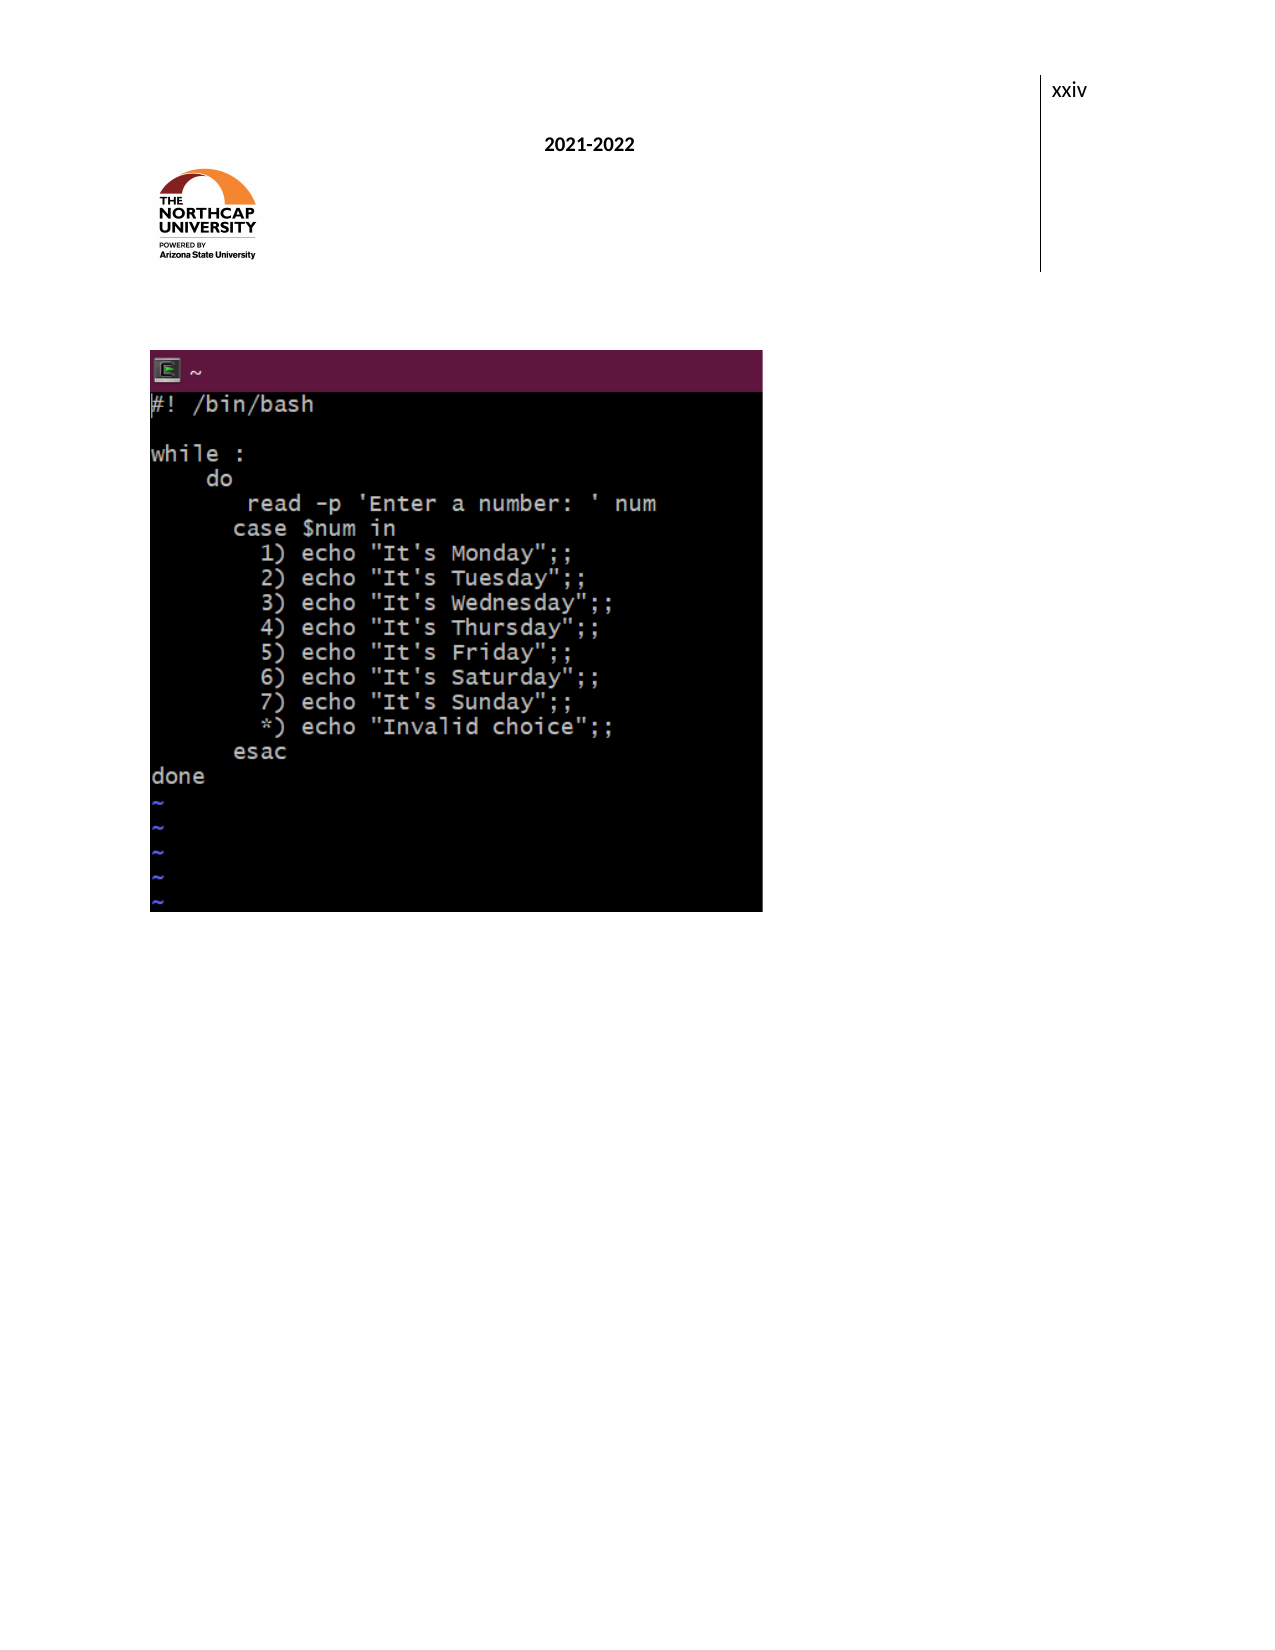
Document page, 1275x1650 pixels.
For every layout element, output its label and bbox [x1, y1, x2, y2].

picture [150, 156, 266, 272]
picture [150, 350, 763, 912]
